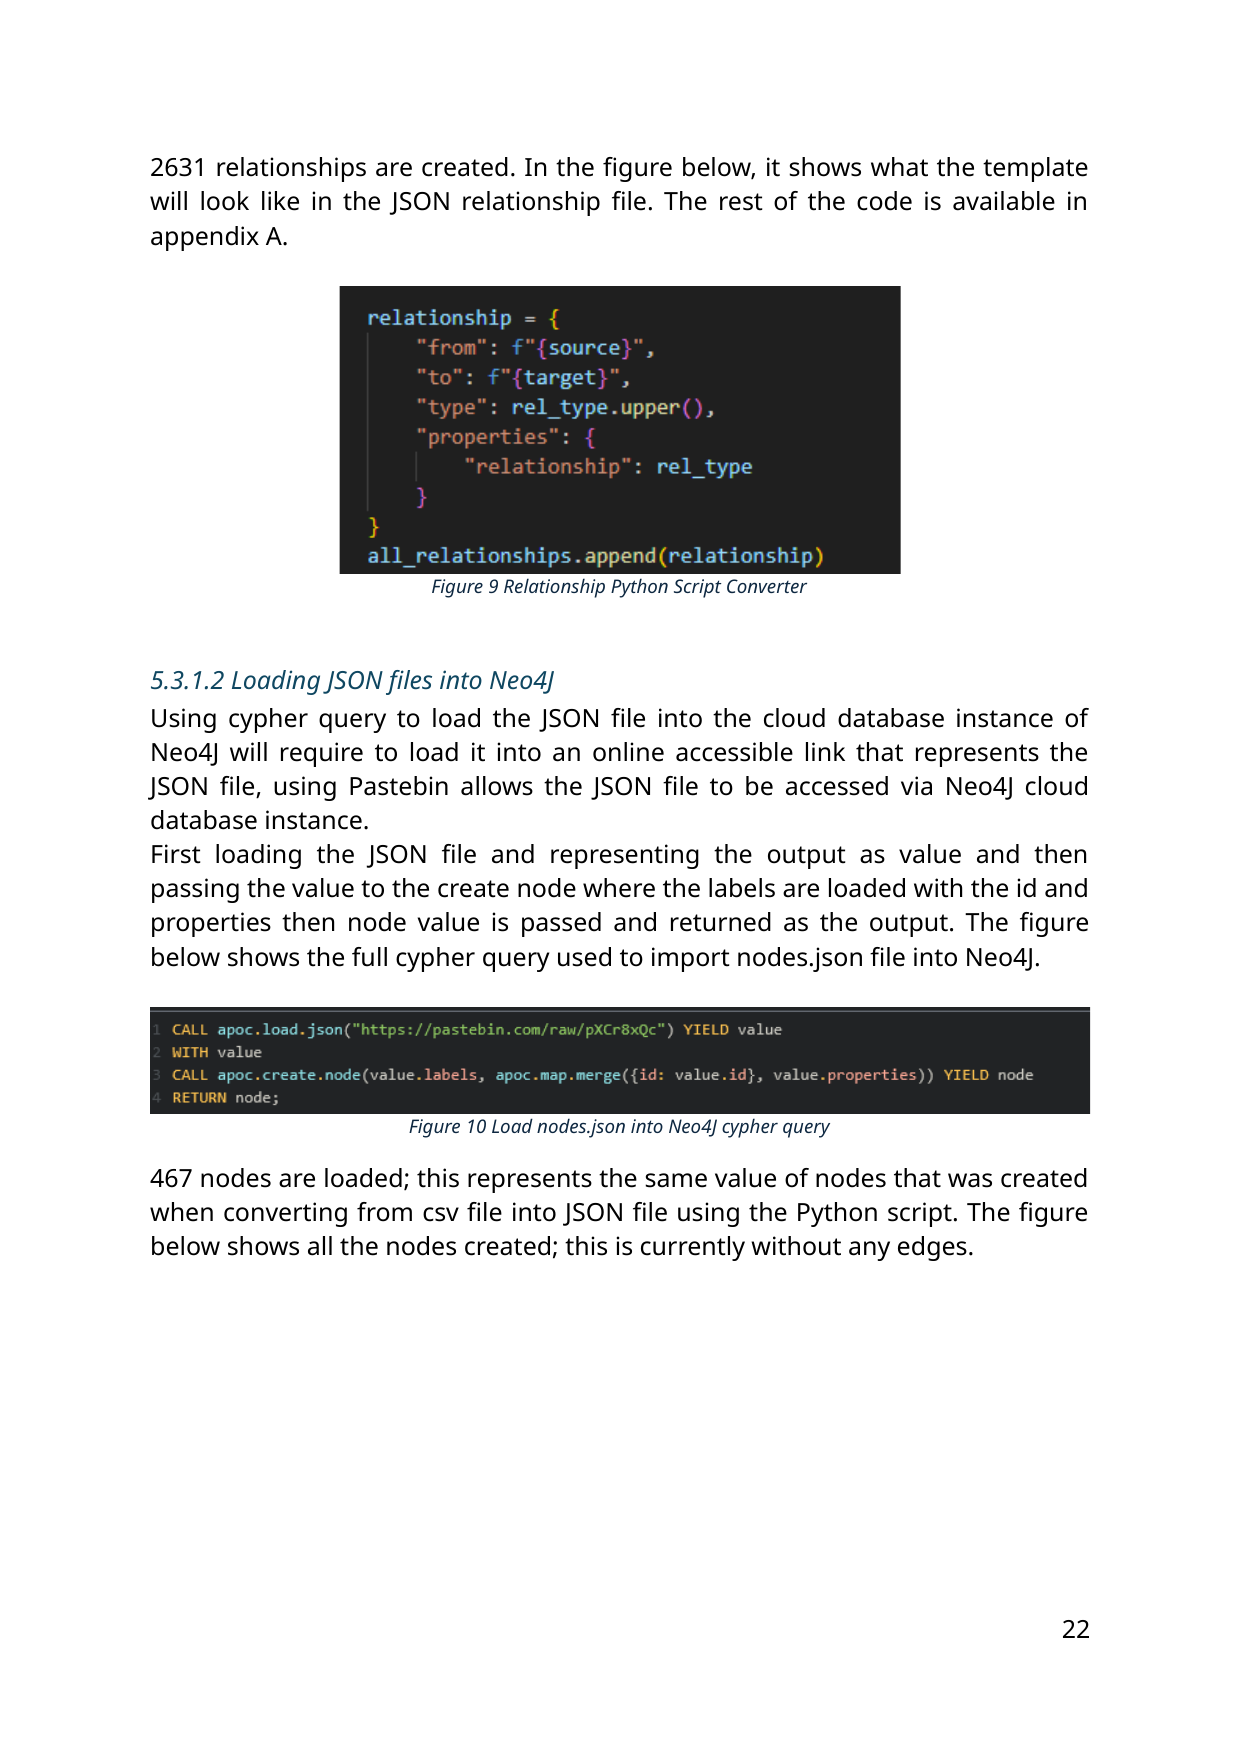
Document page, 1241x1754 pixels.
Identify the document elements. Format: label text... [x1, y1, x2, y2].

picture [339, 286, 901, 574]
text First loading the JSON file and representing the output as value and then passing the value to the create node where the labels are loaded with the id and properties then node value is passed and returned as the output. The figure below shows the full cypher query used to import nodes.json file into Neo4J. [150, 837, 1090, 973]
subtitle 5.3.1.2 Loading JSON files into Neo4J [150, 662, 1090, 697]
text 467 nodes are loaded; this represents the same value of nodes that was created when converting from csv file into JSON file using the Python script. The figure below shows all the nodes created; this is currently without any edges. [150, 1160, 1090, 1262]
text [150, 150, 1090, 252]
text Using cypher query to load the JSON file into the cloud database instance of Neo4J will require to load it into an online accessible link that represents the JSON file, using Pastebin allows the JSON file to be accessed via Neo4J cloud database instance. [150, 701, 1090, 837]
picture [150, 1007, 1091, 1114]
